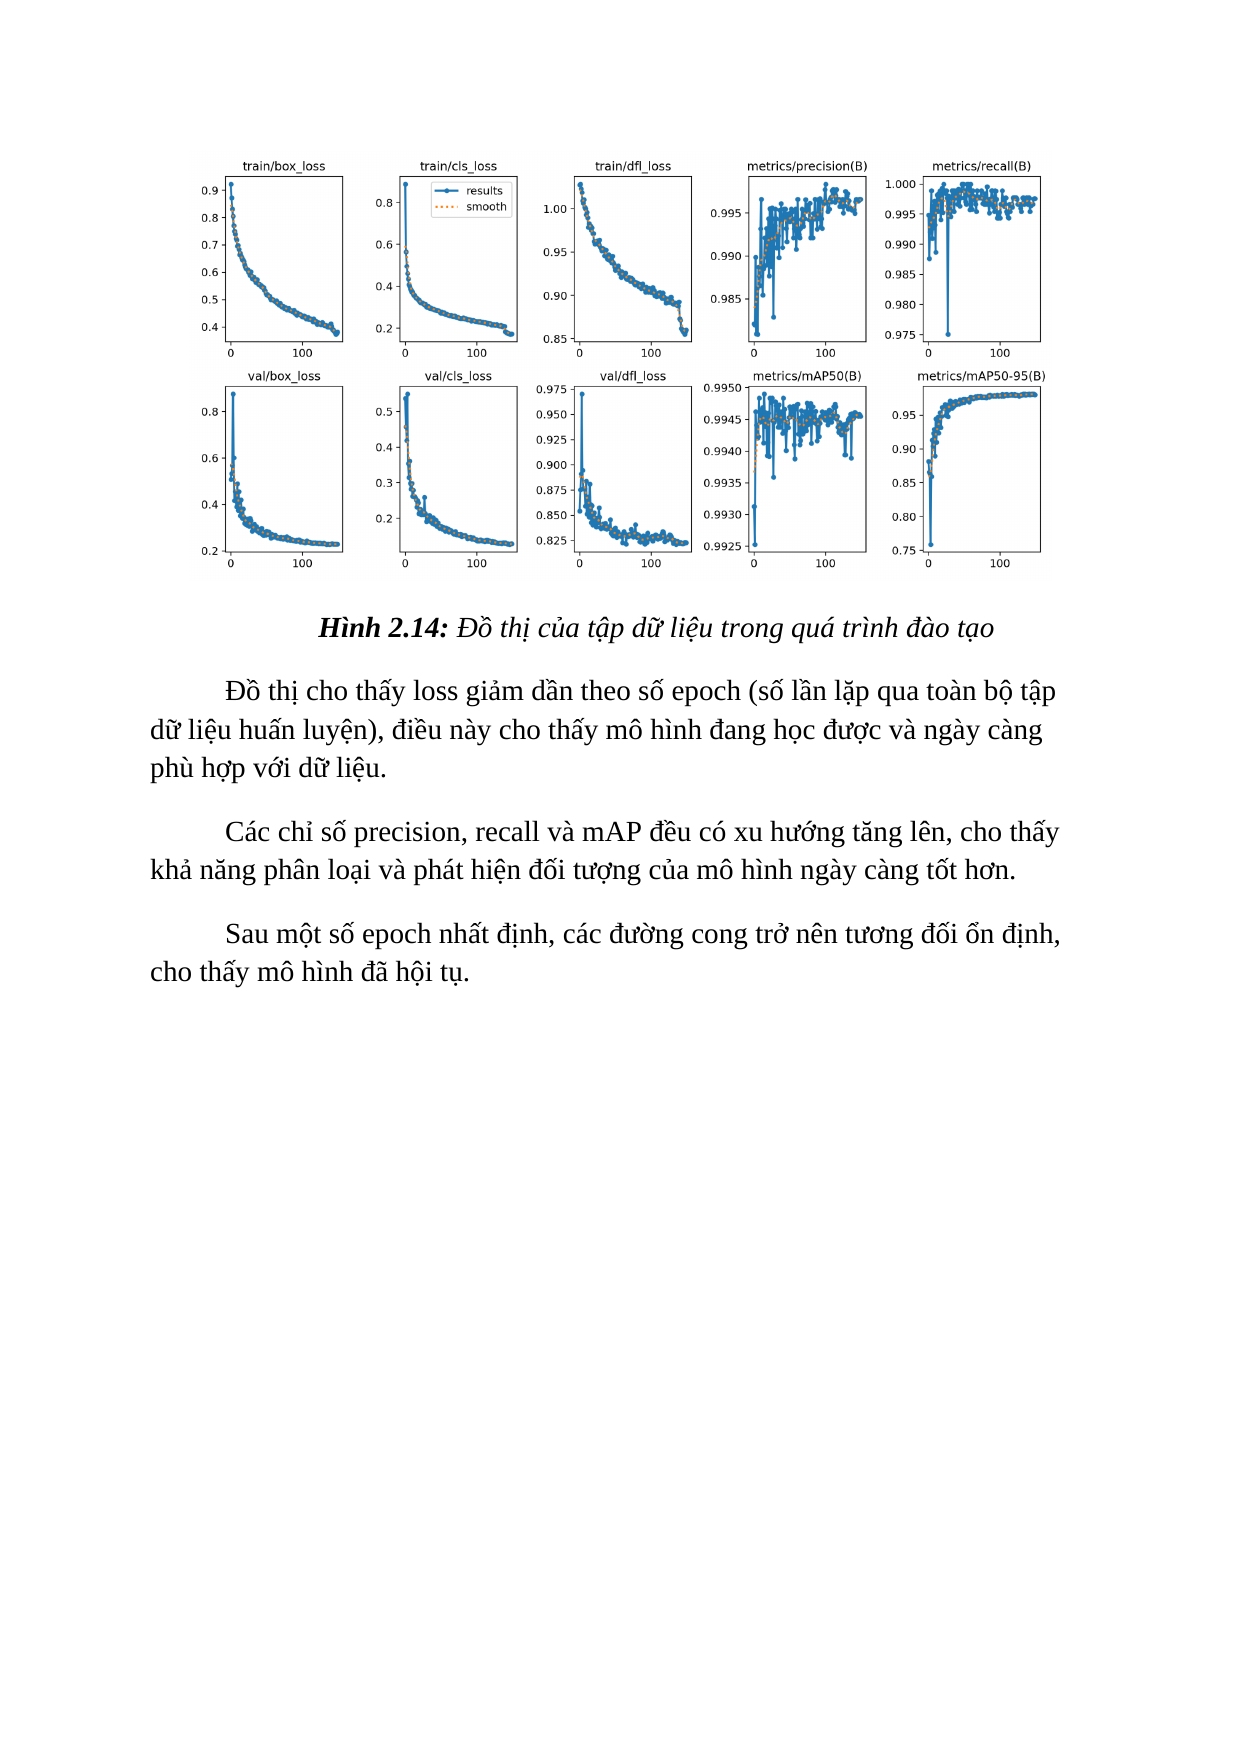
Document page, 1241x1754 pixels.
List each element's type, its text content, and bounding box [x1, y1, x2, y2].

text Các chỉ số precision, recall và mAP đều có xu hướng tăng lên, cho thấy khả năng phân loại và phát hiện đối tượng của mô hình ngày càng tốt hơn. [150, 814, 1090, 886]
picture [189, 150, 1052, 581]
text Sau một số epoch nhất định, các đường cong trở nên tương đối ổn định, cho thấy mô hình đã hội tụ. [150, 916, 1090, 988]
text Hình 2.14: Đồ thị của tập dữ liệu trong quá trình đào tạo [225, 610, 1090, 643]
text Đồ thị cho thấy loss giảm dần theo số epoch (số lần lặp qua toàn bộ tập dữ liệu huấn luyện), điều này cho thấy mô hình đang học được và ngày càng phù hợp với dữ liệu. [150, 673, 1090, 784]
